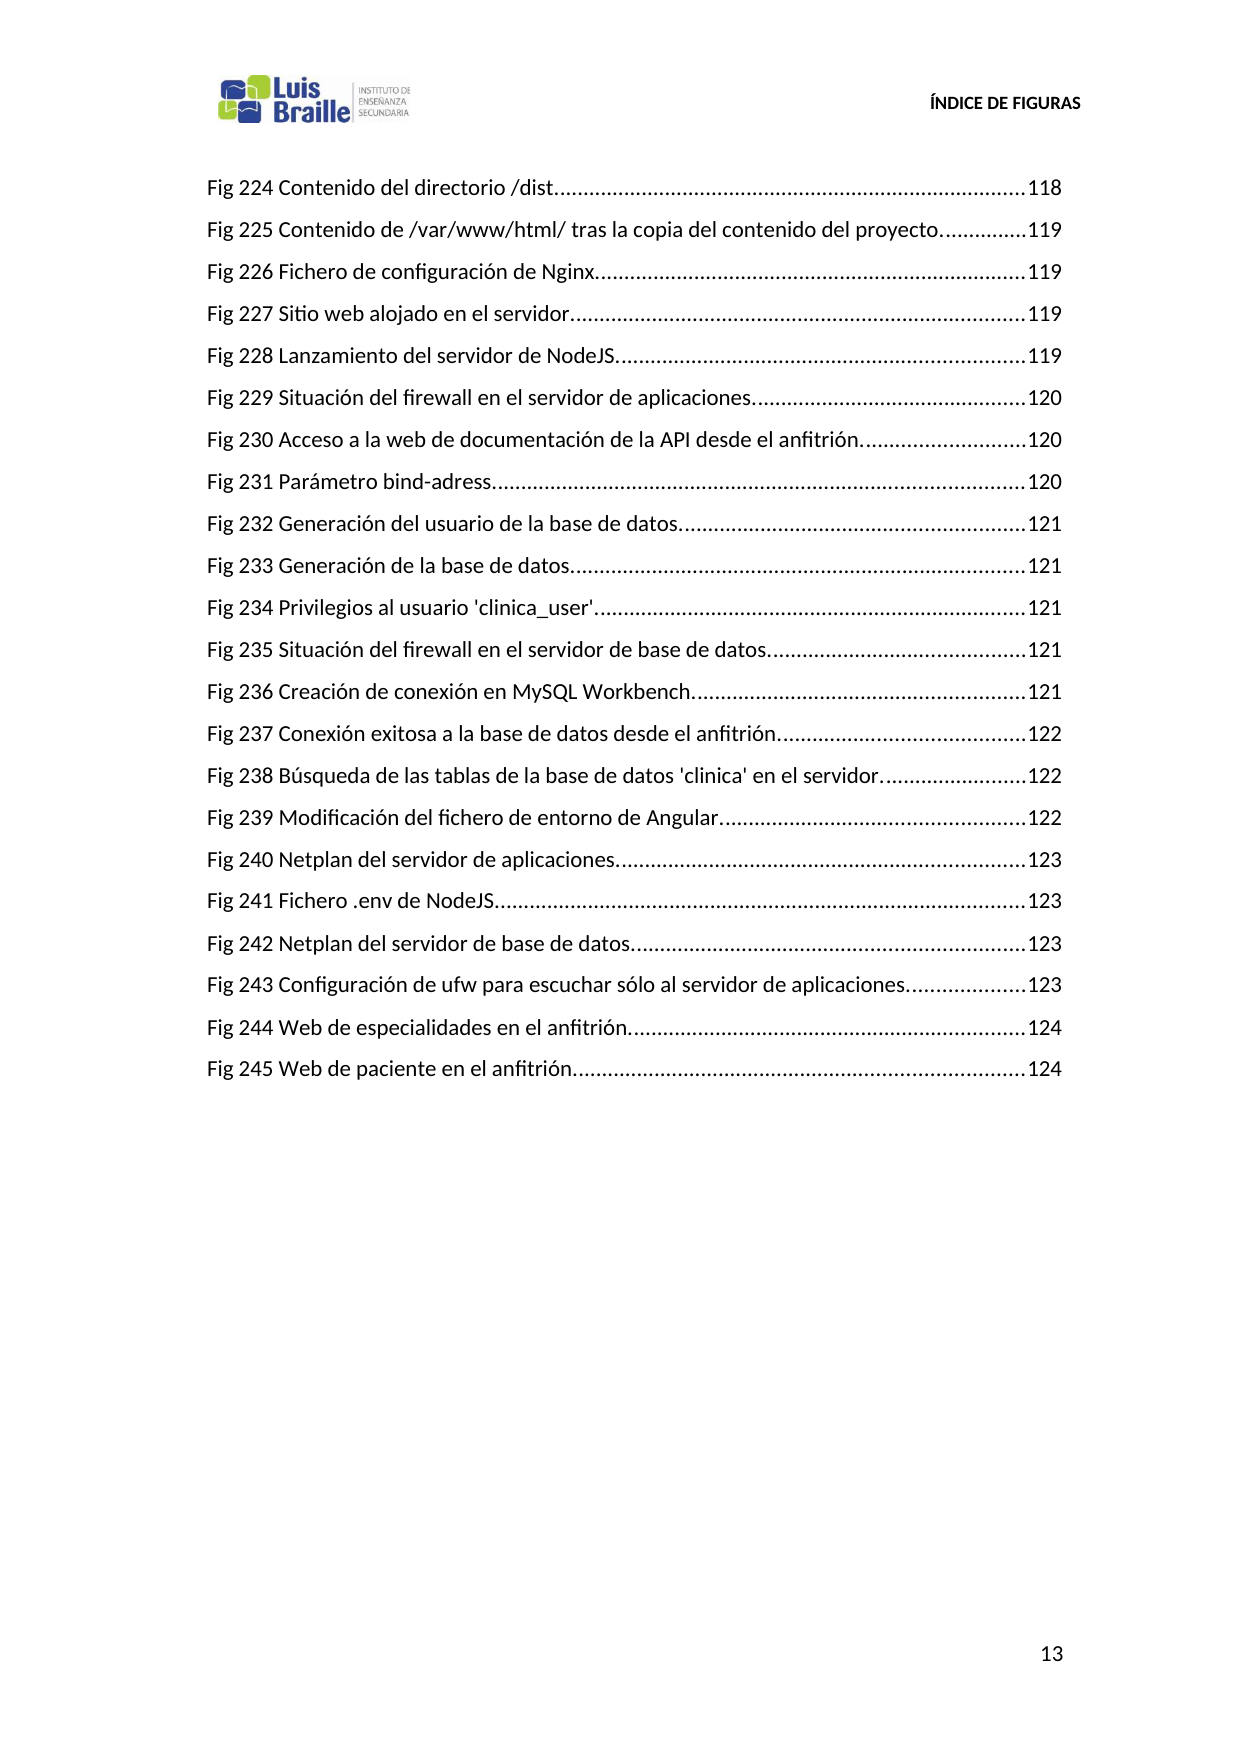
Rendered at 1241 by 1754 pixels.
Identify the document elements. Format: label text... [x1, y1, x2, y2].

text Fig 241 Fichero .env de NodeJS. 123 [207, 887, 1063, 915]
text Fig 242 Netplan del servidor de base de datos. 123 [207, 929, 1063, 957]
text Fig 228 Lanzamiento del servidor de NodeJS. 119 [207, 341, 1063, 369]
text Fig 225 Contenido de /var/www/html/ tras la copia del contenido del proyecto. 119 [207, 215, 1063, 243]
text Fig 234 Privilegios al usuario 'clinica_user'. 121 [207, 593, 1063, 621]
text Fig 240 Netplan del servidor de aplicaciones. 123 [207, 845, 1063, 873]
text Fig 244 Web de especialidades en el anfitrión. 124 [207, 1013, 1063, 1041]
text Fig 245 Web de paciente en el anfitrión. 124 [207, 1054, 1063, 1083]
text Fig 243 Configuración de ufw para escuchar sólo al servidor de aplicaciones. 123 [207, 971, 1063, 999]
text Fig 237 Conexión exitosa a la base de datos desde el anfitrión. 122 [207, 719, 1063, 747]
text Fig 236 Creación de conexión en MySQL Workbench. 121 [207, 677, 1063, 705]
text Fig 227 Sitio web alojado en el servidor. 119 [207, 299, 1063, 327]
text Fig 230 Acceso a la web de documentación de la API desde el anfitrión. 120 [207, 425, 1063, 453]
text Fig 229 Situación del firewall en el servidor de aplicaciones. 120 [207, 383, 1063, 411]
text Fig 239 Modificación del fichero de entorno de Angular. 122 [207, 803, 1063, 831]
text Fig 238 Búsqueda de las tablas de la base de datos 'clinica' en el servidor. 122 [207, 761, 1063, 789]
text Fig 231 Parámetro bind-adress. 120 [207, 467, 1063, 495]
text Fig 235 Situación del firewall en el servidor de base de datos. 121 [207, 635, 1063, 663]
text Fig 224 Contenido del directorio /dist. 118 [207, 173, 1063, 201]
text Fig 226 Fichero de configuración de Nginx. 119 [207, 257, 1063, 285]
text Fig 233 Generación de la base de datos. 121 [207, 551, 1063, 579]
text Fig 232 Generación del usuario de la base de datos. 121 [207, 509, 1063, 537]
